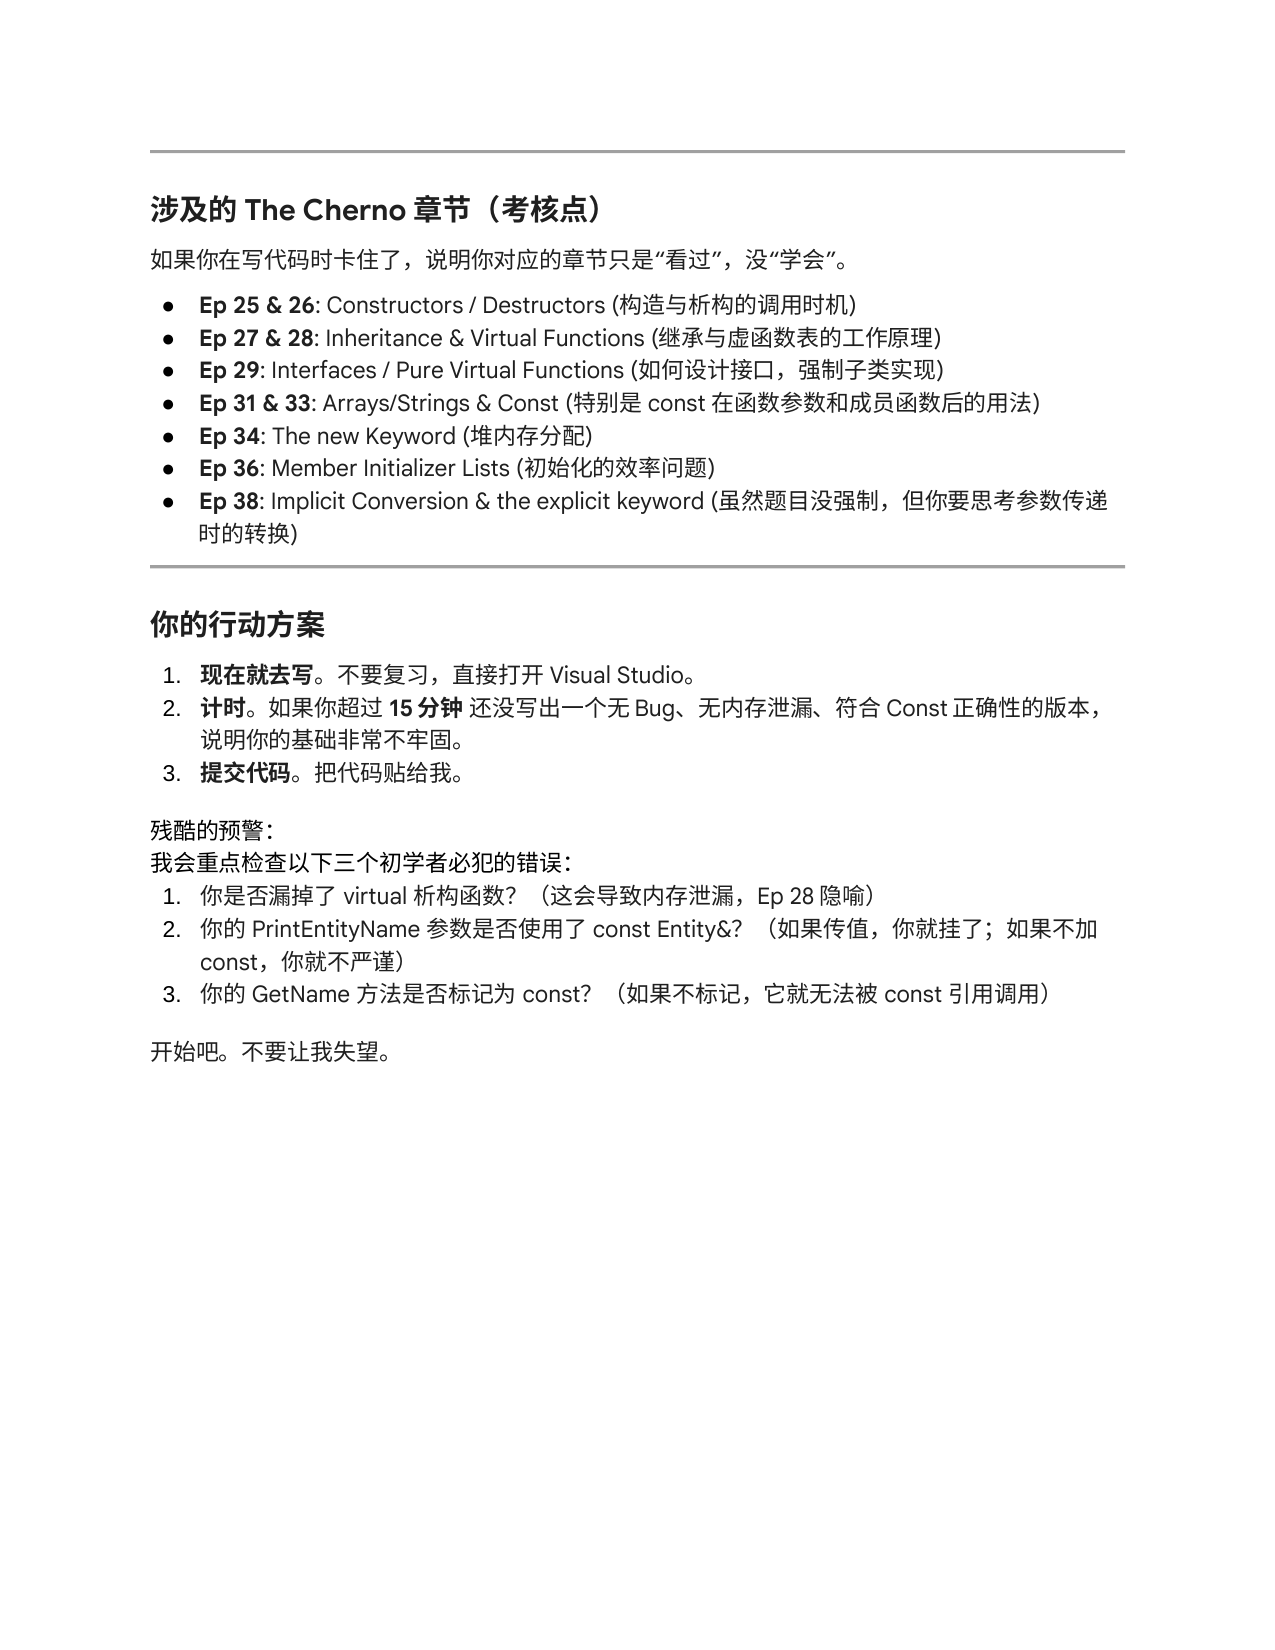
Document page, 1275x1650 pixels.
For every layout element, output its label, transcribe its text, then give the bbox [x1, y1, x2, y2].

list Ep 29: Interfaces / Pure Virtual Functions (如何设计接口，强制子类实现) [161, 356, 1125, 385]
text 我会重点检查以下三个初学者必犯的错误： [150, 849, 1125, 878]
list Ep 36: Member Initializer Lists (初始化的效率问题) [161, 454, 1125, 483]
subtitle 涉及的 The Cherno 章节（考核点） [150, 154, 1125, 228]
text 如果你在写代码时卡住了，说明你对应的章节只是“看过”，没“学会”。 [150, 246, 1125, 274]
list Ep 25 & 26: Constructors / Destructors (构造与析构的调用时机) [161, 291, 1125, 320]
list 提交代码。把代码贴给我。 [162, 759, 1125, 788]
list 你的 PrintEntityName 参数是否使用了 const Entity&？（如果传值，你就挂了；如果不加const，你就不严谨） [162, 915, 1125, 976]
list Ep 27 & 28: Inheritance & Virtual Functions (继承与虚函数表的工作原理) [161, 324, 1125, 352]
subtitle 你的行动方案 [150, 569, 1125, 643]
list 计时。如果你超过 15分钟 还没写出一个无Bug、无内存泄漏、符合Const正确性的版本，说明你的基础非常不牢固。 [162, 694, 1125, 755]
text 残酷的预警： [150, 817, 1125, 846]
list 现在就去写。不要复习，直接打开 Visual Studio。 [162, 661, 1125, 690]
list Ep 34: The new Keyword (堆内存分配) [161, 422, 1125, 451]
list 你的 GetName 方法是否标记为 const？（如果不标记，它就无法被 const 引用调用） [162, 980, 1125, 1009]
text 开始吧。不要让我失望。 [150, 1038, 1125, 1067]
list Ep 31 & 33: Arrays/Strings & Const (特别是 const 在函数参数和成员函数后的用法) [161, 389, 1125, 418]
list 你是否漏掉了 virtual 析构函数？（这会导致内存泄漏，Ep 28隐喻） [162, 882, 1125, 911]
list Ep 38: Implicit Conversion & the explicit keyword (虽然题目没强制，但你要思考参数传递时的转换) [161, 487, 1125, 549]
